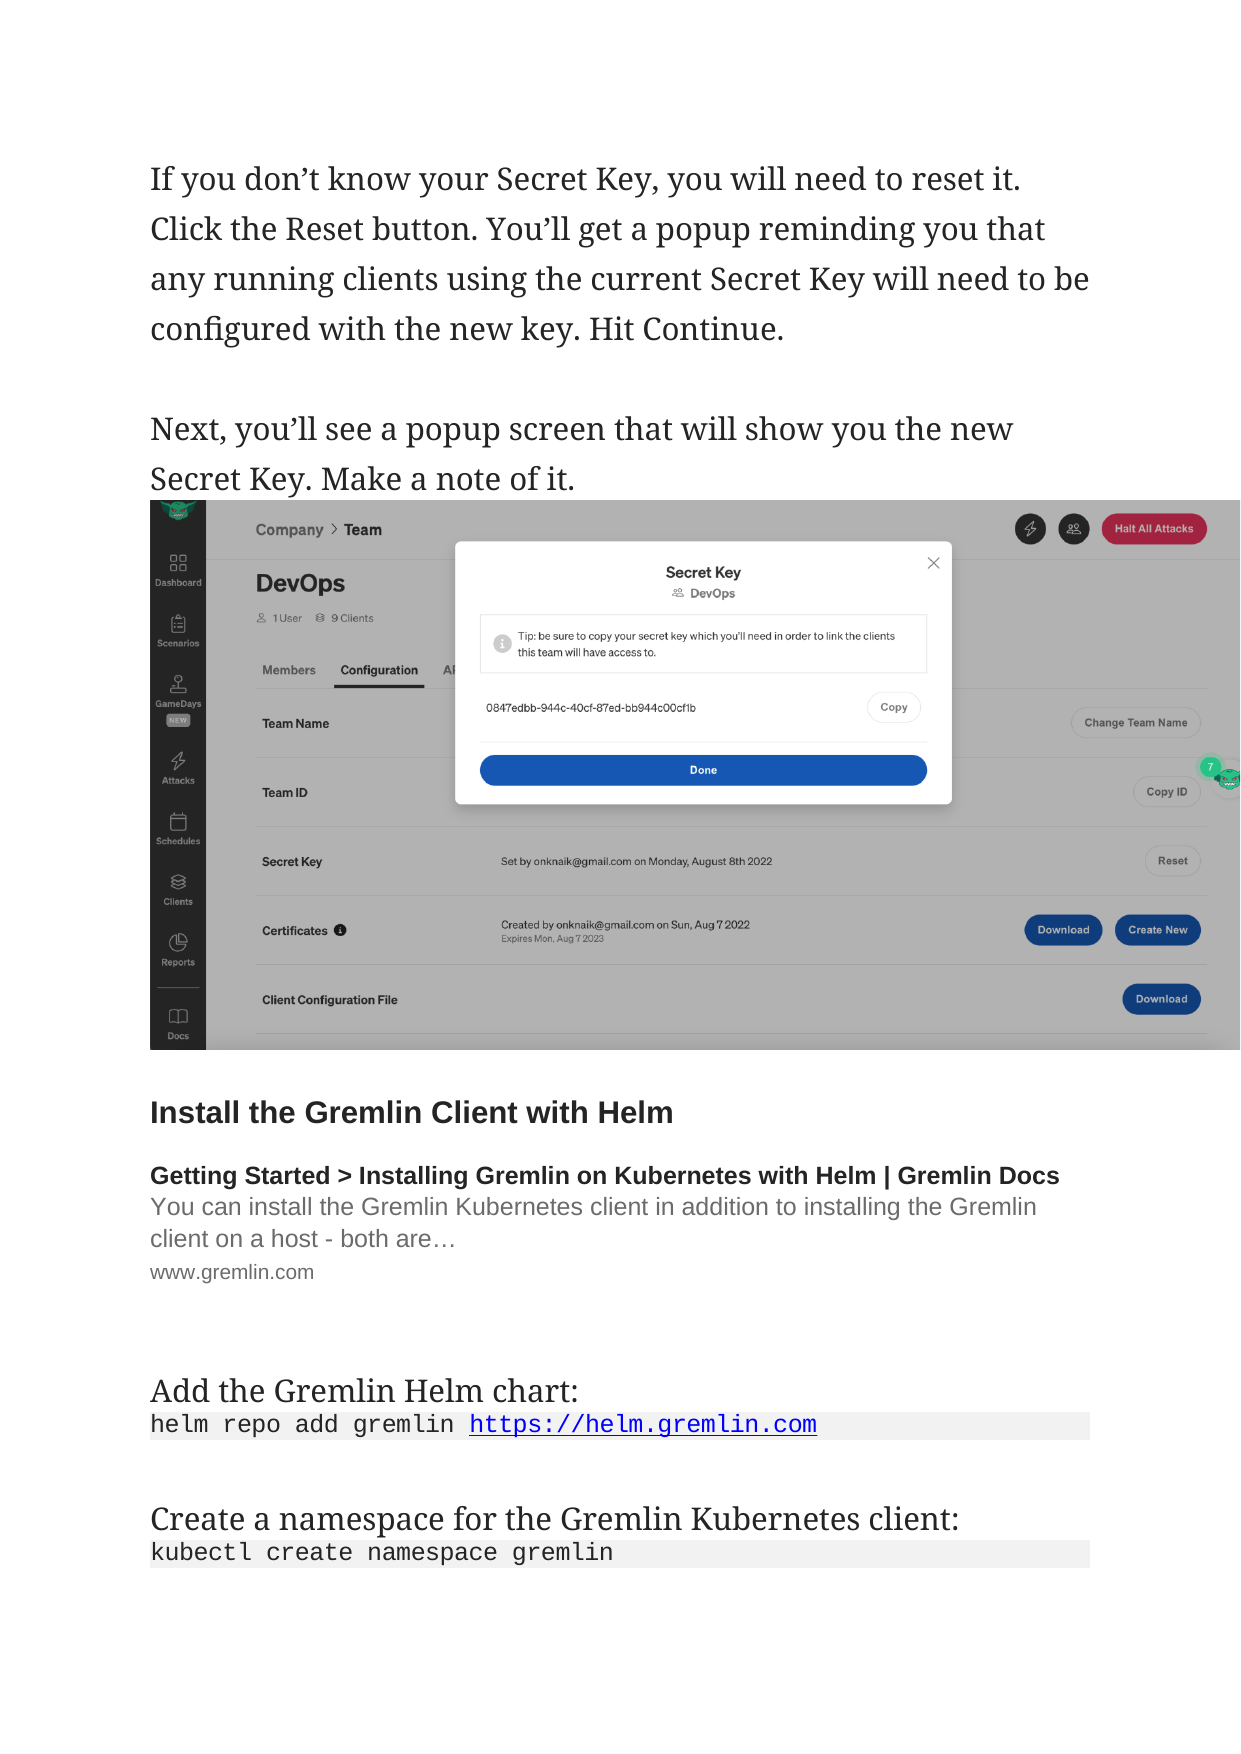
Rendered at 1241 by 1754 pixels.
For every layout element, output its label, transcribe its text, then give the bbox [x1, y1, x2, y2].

text You can install the Gremlin Kubernetes client in addition to installing the Gremlin client on a host - both are… [150, 1190, 1090, 1252]
text Create a namespace for the Gremlin Kubernetes client: [150, 1490, 1090, 1540]
text Getting Started > Installing Gremlin on Kubernetes with Helm | Gremlin Docs [150, 1158, 1090, 1190]
text Next, you’ll see a popup screen that will show you the new Secret Key. Make a note of it. [150, 400, 1090, 500]
text If you don’t know your Secret Key, you will need to reset it. Click the Reset button. You’ll get a popup reminding you that any running clients using the current Secret Key will need to be configured with the new key. Hit Continue. [150, 150, 1090, 350]
text kubectl create namespace gremlin [150, 1540, 1090, 1568]
picture [150, 500, 1241, 1050]
text Add the Gremlin Helm chart: [150, 1362, 1090, 1412]
text helm repo add gremlin https://helm.gremlin.com [150, 1412, 1090, 1440]
text www.gremlin.com [150, 1252, 1090, 1283]
text Install the Gremlin Client with Helm [150, 1093, 1090, 1131]
